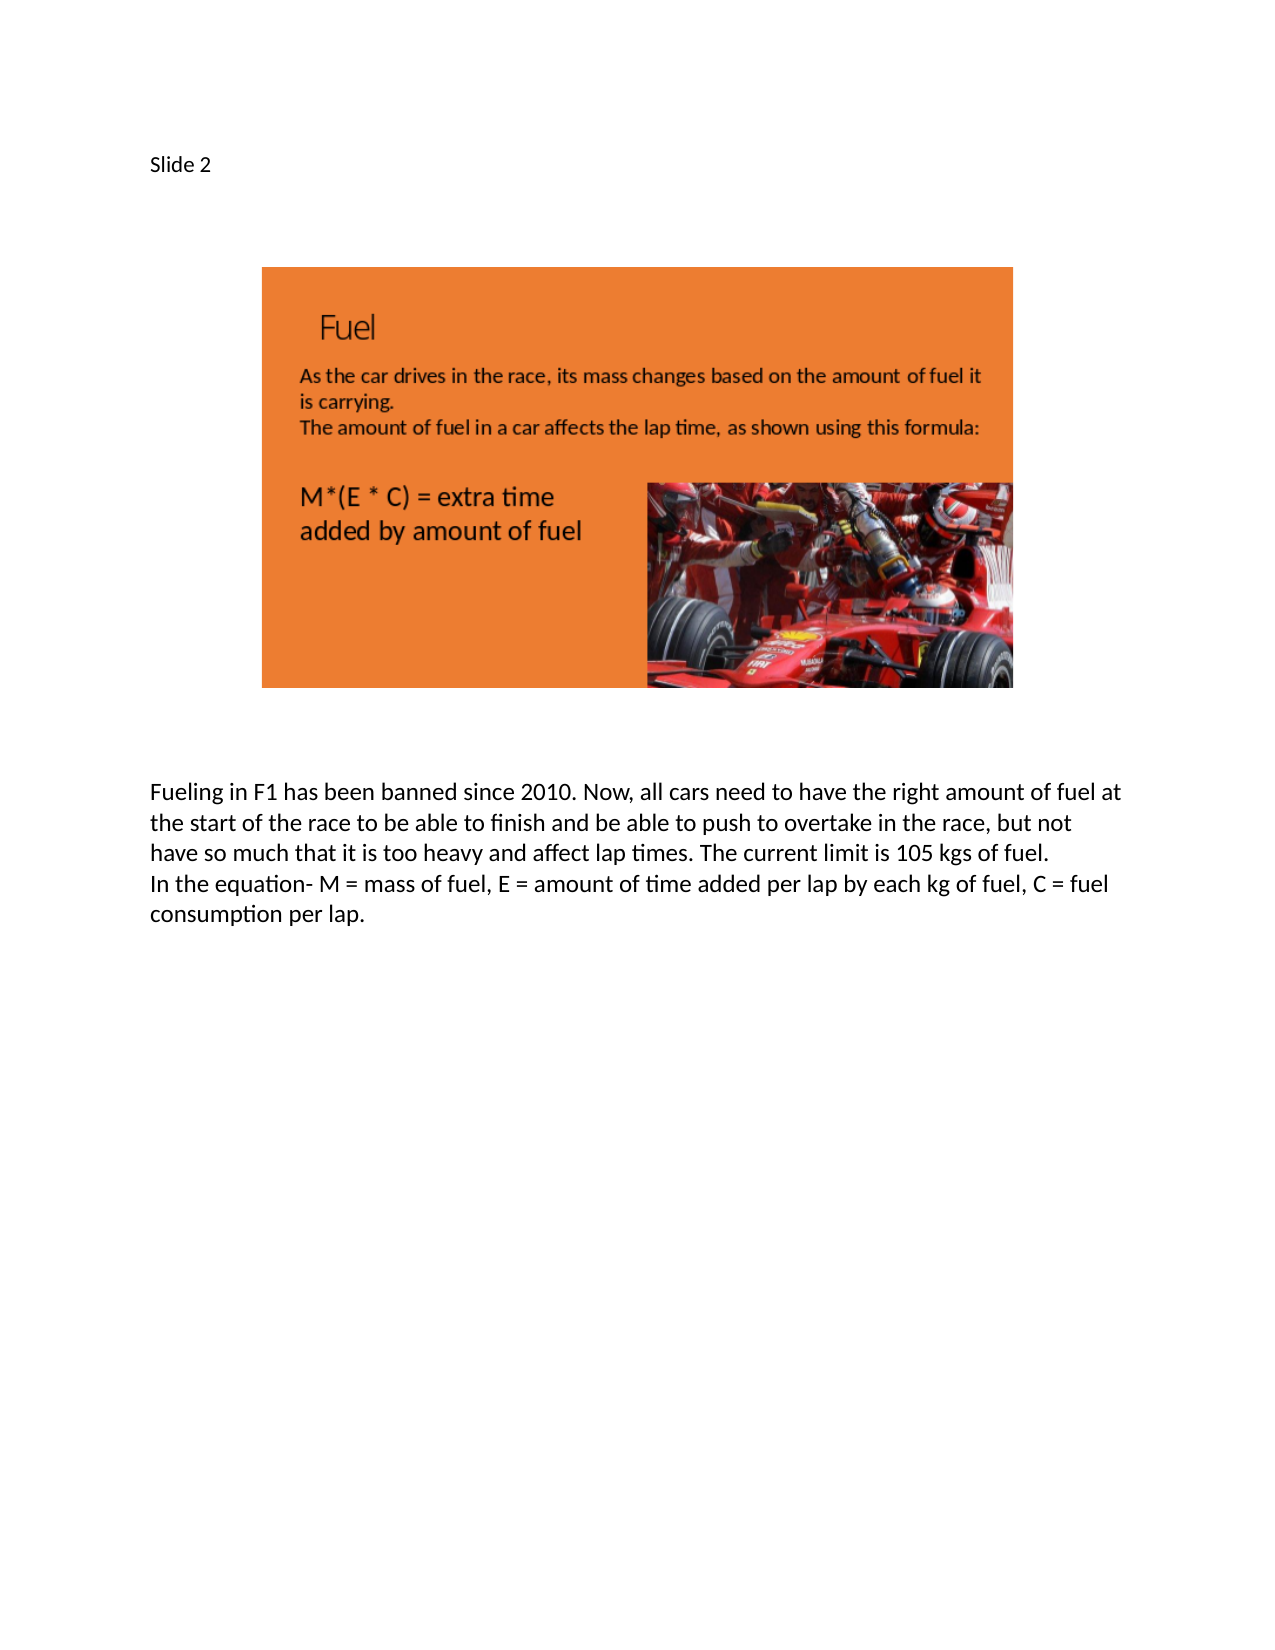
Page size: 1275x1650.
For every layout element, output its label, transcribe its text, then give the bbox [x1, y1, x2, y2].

text Slide 2 [150, 150, 1125, 178]
text In the equation- M = mass of fuel, E = amount of time added per lap by each kg of fuel, C = fuel consumption per lap. [150, 868, 1125, 929]
text Fueling in F1 has been banned since 2010. Now, all cars need to have the right amount of fuel at the start of the race to be able to finish and be able to push to overtake in the race, but not have so much that it is too heavy and affect lap times. The current limit is 105 kgs of fuel. [150, 777, 1125, 868]
